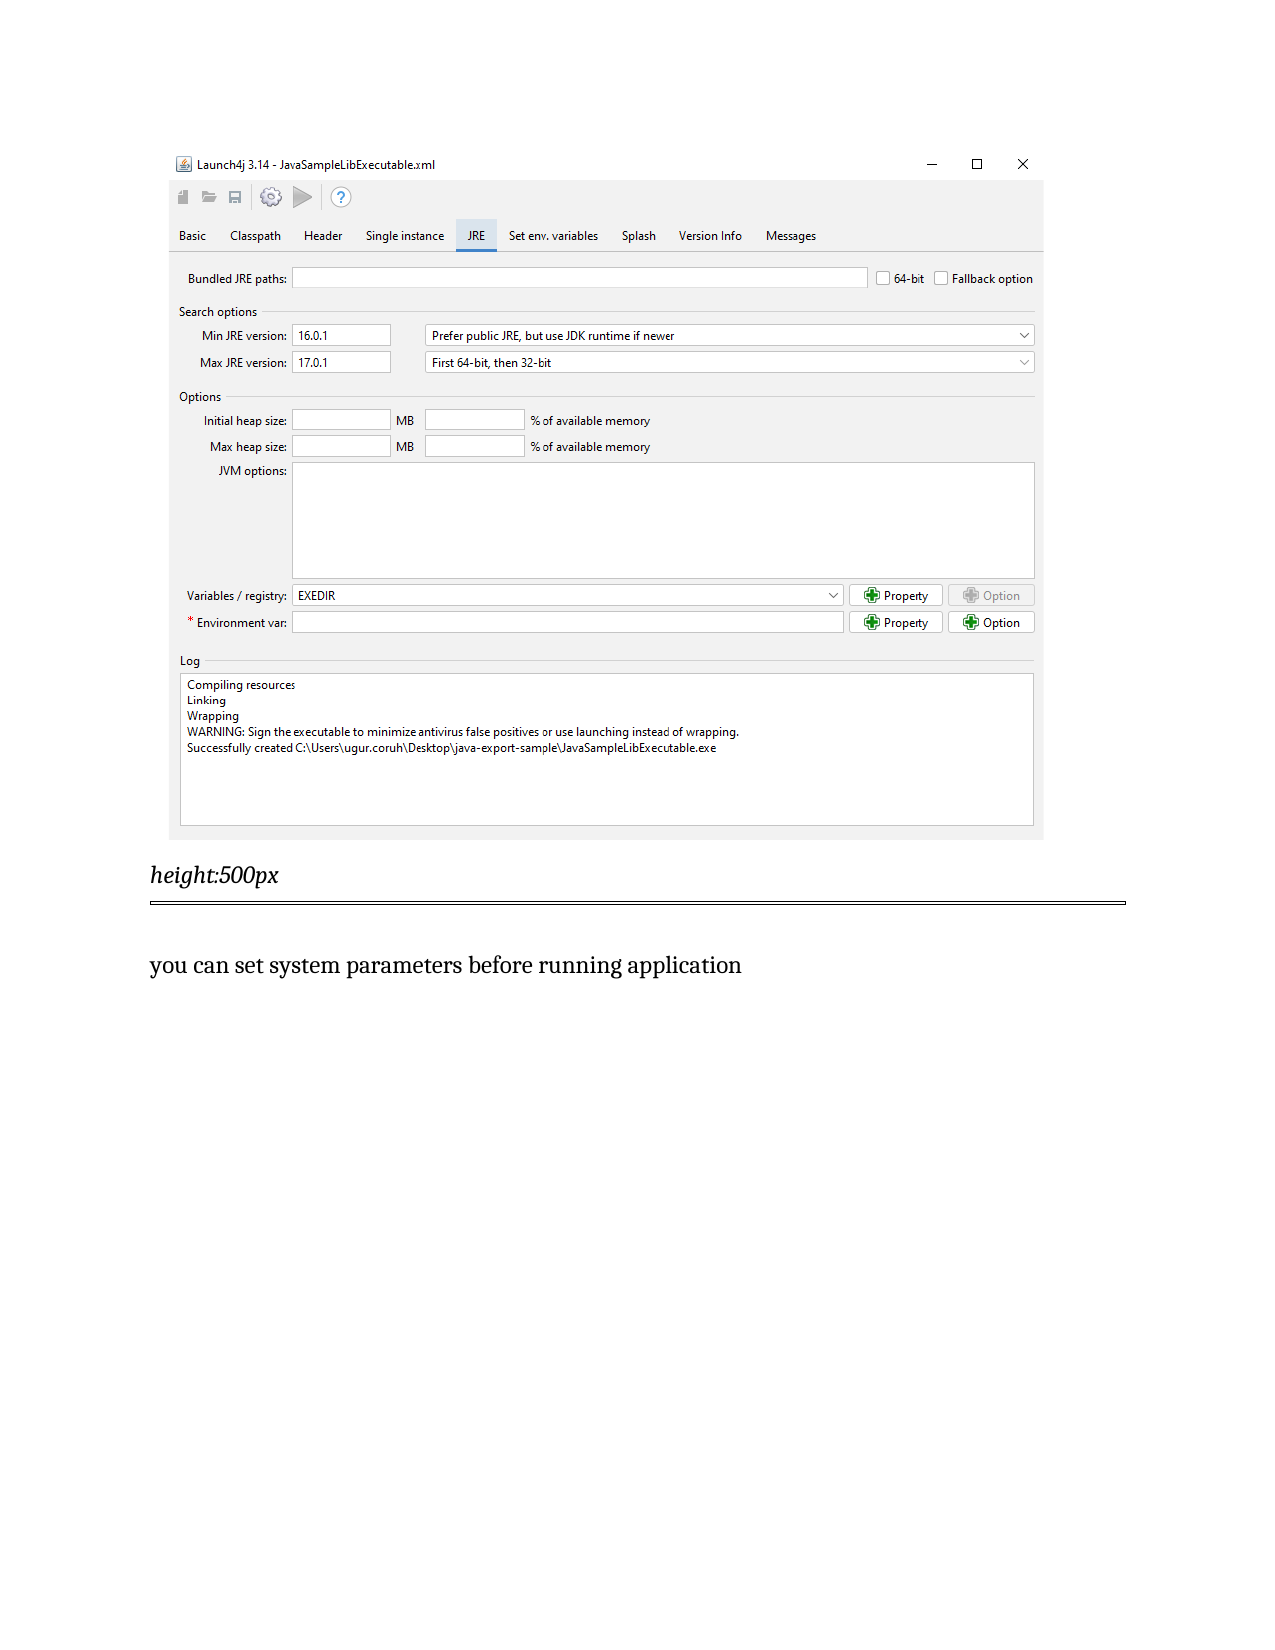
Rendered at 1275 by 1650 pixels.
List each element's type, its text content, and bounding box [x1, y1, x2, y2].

picture [168, 150, 1044, 840]
text height:500px [150, 861, 1125, 889]
text you can set system parameters before running application [150, 951, 1125, 980]
